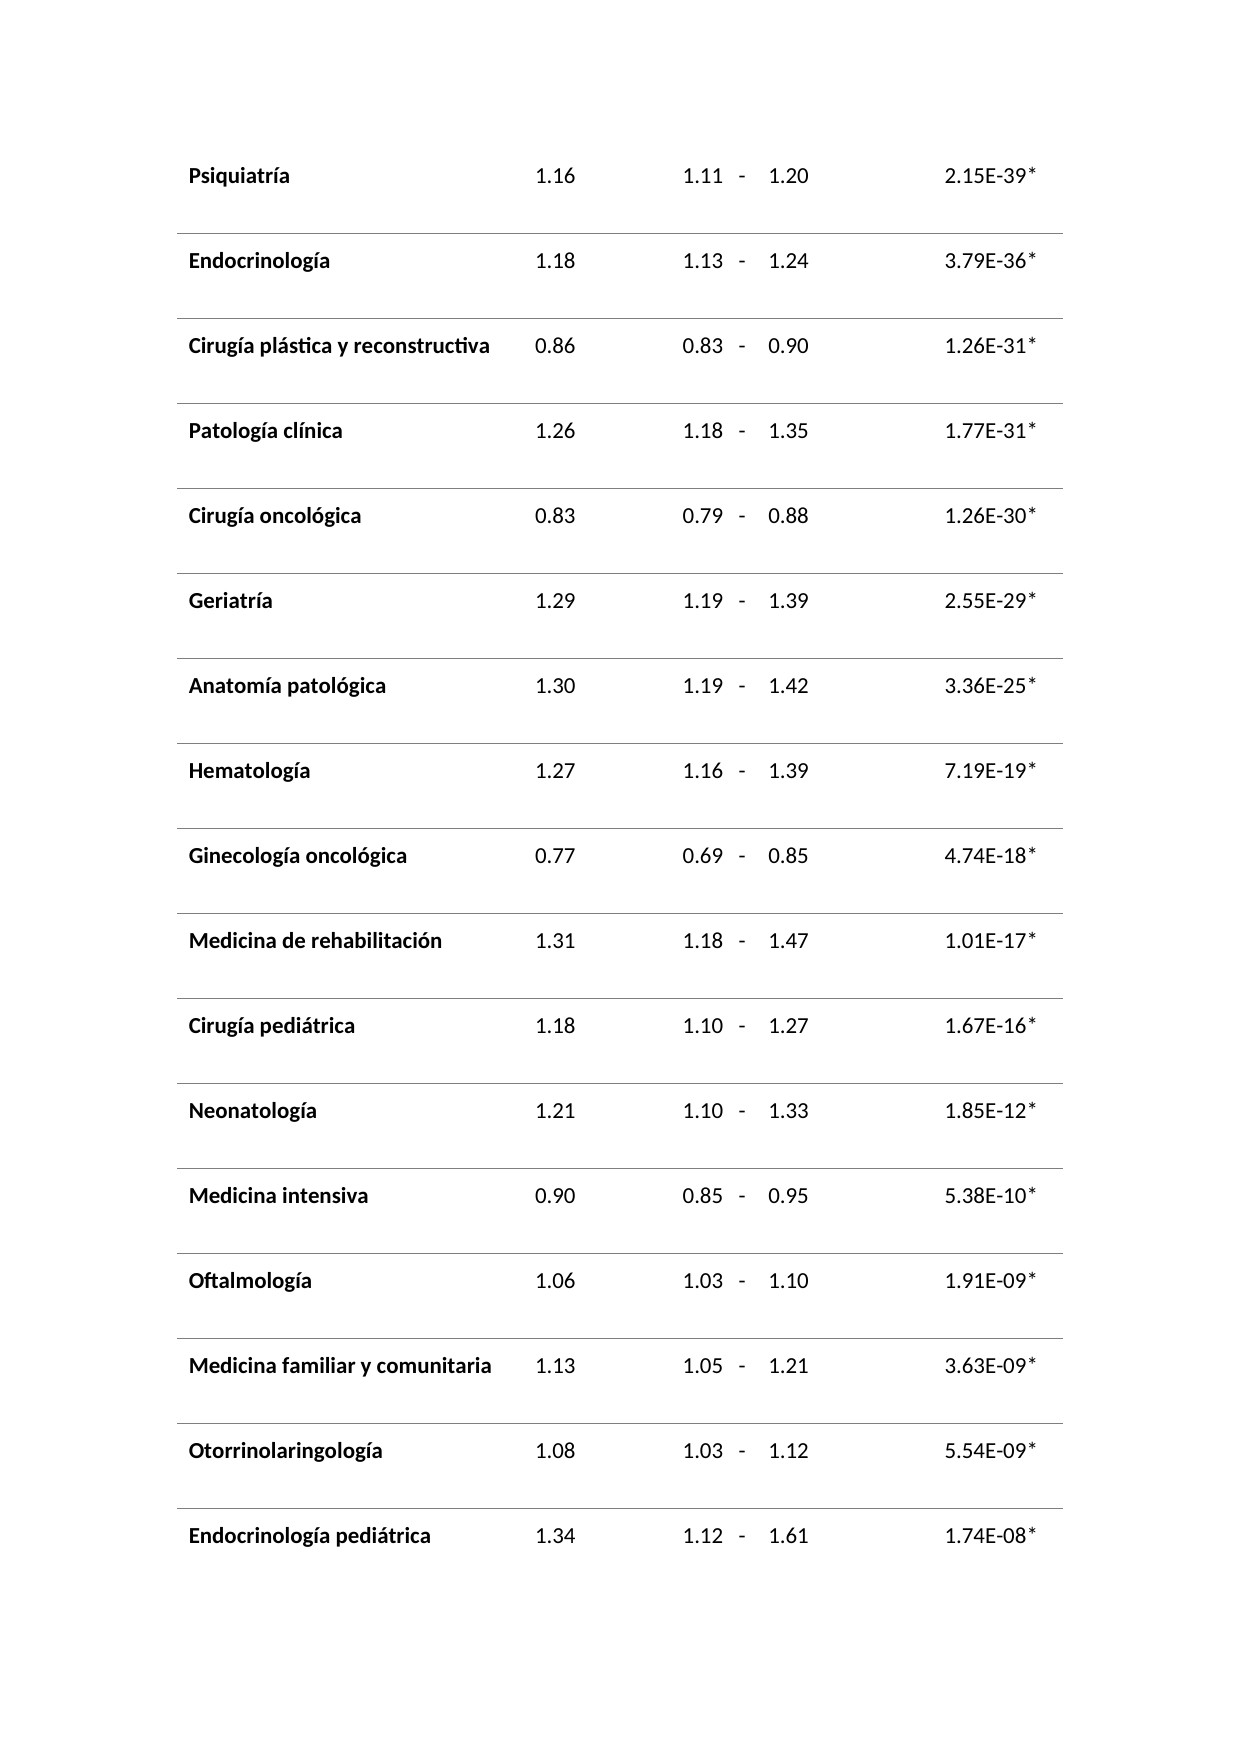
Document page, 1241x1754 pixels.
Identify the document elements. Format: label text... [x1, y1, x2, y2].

table_cell 1.13 - [597, 234, 757, 318]
table_cell 1.42 [757, 659, 919, 743]
table_cell 1.61 [757, 1509, 919, 1593]
table_cell 1.10 - [597, 999, 757, 1083]
table_cell 1.18 [513, 999, 597, 1083]
table_cell 4.74E-18* [919, 829, 1063, 913]
table_cell 0.83 - [597, 319, 757, 403]
table_cell 1.11 - [597, 148, 757, 233]
table_cell 1.77E-31* [919, 404, 1063, 488]
table_cell Endocrinología [177, 234, 513, 318]
table_cell 5.38E-10* [919, 1169, 1063, 1253]
table_cell Neonatología [177, 1084, 513, 1168]
table_cell Cirugía pediátrica [177, 999, 513, 1083]
table_cell 1.26E-31* [919, 319, 1063, 403]
table_cell 1.06 [513, 1254, 597, 1338]
table_cell 1.27 [757, 999, 919, 1083]
table_cell 1.31 [513, 914, 597, 998]
table_cell 1.05 - [597, 1339, 757, 1423]
table_cell 0.77 [513, 829, 597, 913]
table_cell 0.69 - [597, 829, 757, 913]
table_cell 1.13 [513, 1339, 597, 1423]
table_cell 0.90 [513, 1169, 597, 1253]
table_cell Psiquiatría [177, 148, 513, 233]
table_cell 3.63E-09* [919, 1339, 1063, 1423]
table_cell 1.67E-16* [919, 999, 1063, 1083]
table_cell Patología clínica [177, 404, 513, 488]
table_cell Endocrinología pediátrica [177, 1509, 513, 1593]
table_cell Cirugía oncológica [177, 489, 513, 573]
table_cell 1.27 [513, 744, 597, 828]
table_cell Anatomía patológica [177, 659, 513, 743]
table_cell 1.03 - [597, 1254, 757, 1338]
table_cell 1.39 [757, 744, 919, 828]
table_cell 1.47 [757, 914, 919, 998]
table_cell 1.21 [513, 1084, 597, 1168]
table_cell 1.26 [513, 404, 597, 488]
table_cell 0.79 - [597, 489, 757, 573]
table_cell 1.29 [513, 574, 597, 658]
table_cell Medicina de rehabilitación [177, 914, 513, 998]
table_cell 1.01E-17* [919, 914, 1063, 998]
table_cell 1.34 [513, 1509, 597, 1593]
table_cell 1.08 [513, 1424, 597, 1508]
table_cell 1.10 - [597, 1084, 757, 1168]
table_cell 7.19E-19* [919, 744, 1063, 828]
table_cell 1.16 - [597, 744, 757, 828]
table_cell 1.18 - [597, 404, 757, 488]
table_cell 2.55E-29* [919, 574, 1063, 658]
table_cell 1.74E-08* [919, 1509, 1063, 1593]
table_cell 0.88 [757, 489, 919, 573]
table_cell 5.54E-09* [919, 1424, 1063, 1508]
table_cell 1.33 [757, 1084, 919, 1168]
table_cell Hematología [177, 744, 513, 828]
table_cell 1.30 [513, 659, 597, 743]
table_cell 1.26E-30* [919, 489, 1063, 573]
table_cell 1.19 - [597, 659, 757, 743]
table_cell 1.18 - [597, 914, 757, 998]
table_cell 0.90 [757, 319, 919, 403]
table_cell 1.19 - [597, 574, 757, 658]
table_cell 1.35 [757, 404, 919, 488]
table_cell 1.10 [757, 1254, 919, 1338]
table_cell 1.20 [757, 148, 919, 233]
table_cell Ginecología oncológica [177, 829, 513, 913]
table_cell 3.79E-36* [919, 234, 1063, 318]
table_cell 0.95 [757, 1169, 919, 1253]
table_cell 1.16 [513, 148, 597, 233]
table_cell Cirugía plástica y reconstructiva [177, 319, 513, 403]
table_cell 1.21 [757, 1339, 919, 1423]
table_cell Medicina familiar y comunitaria [177, 1339, 513, 1423]
table_cell 1.24 [757, 234, 919, 318]
table_cell 0.86 [513, 319, 597, 403]
table_cell 0.83 [513, 489, 597, 573]
table_cell 3.36E-25* [919, 659, 1063, 743]
table_cell 1.39 [757, 574, 919, 658]
table_cell Otorrinolaringología [177, 1424, 513, 1508]
table_cell 2.15E-39* [919, 148, 1063, 233]
table_cell 1.03 - [597, 1424, 757, 1508]
table_cell 1.12 [757, 1424, 919, 1508]
table_cell Oftalmología [177, 1254, 513, 1338]
table_cell Geriatría [177, 574, 513, 658]
table_cell Medicina intensiva [177, 1169, 513, 1253]
table_cell 0.85 [757, 829, 919, 913]
table_cell 1.85E-12* [919, 1084, 1063, 1168]
table_cell 0.85 - [597, 1169, 757, 1253]
table_cell 1.18 [513, 234, 597, 318]
table_cell 1.12 - [597, 1509, 757, 1593]
table_cell 1.91E-09* [919, 1254, 1063, 1338]
